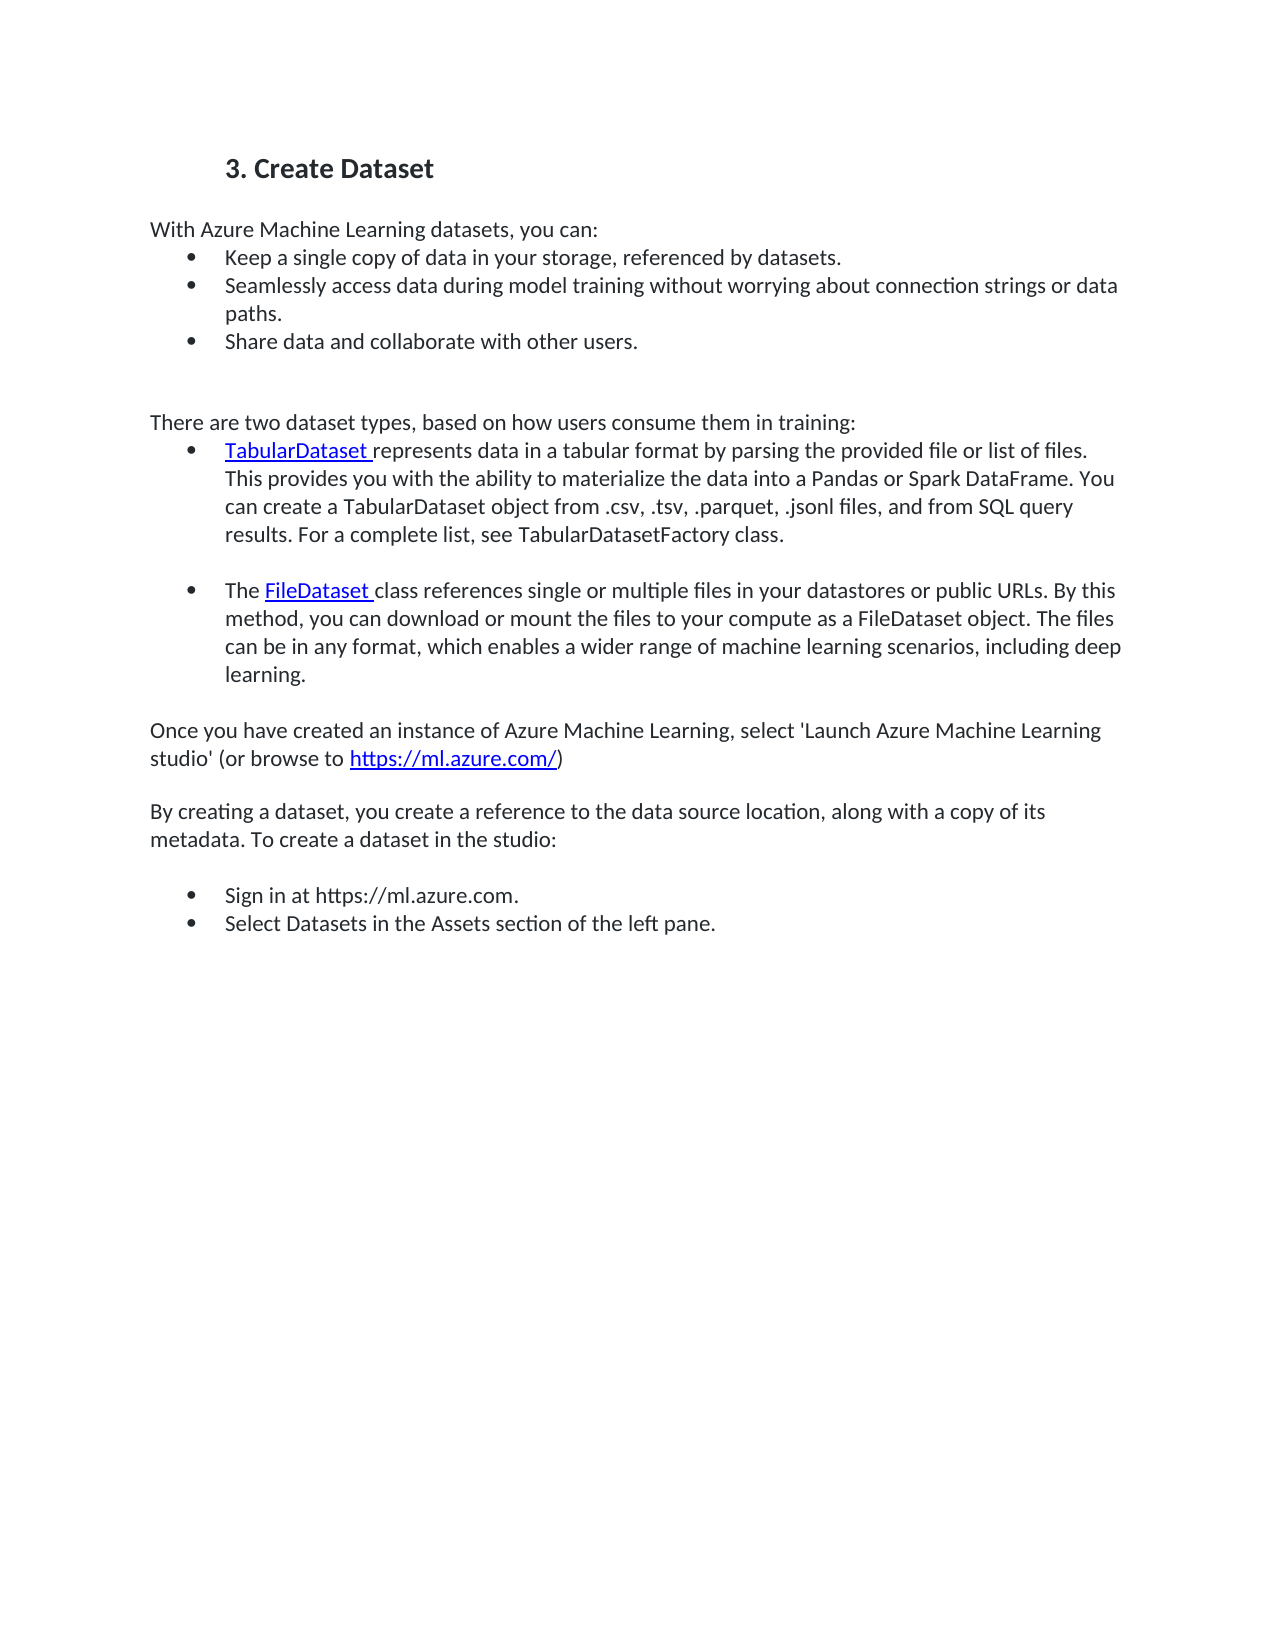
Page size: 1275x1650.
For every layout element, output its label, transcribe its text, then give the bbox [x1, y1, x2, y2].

list Share data and collaborate with other users. [187, 327, 1125, 355]
list The FileDataset class references single or multiple files in your datastores or public URLs. By this method, you can download or mount the files to your compute as a FileDataset object. The files can be in any format, which enables a wider range of machine learning scenarios, including deep learning. [187, 576, 1125, 688]
list TabularDataset represents data in a tabular format by parsing the provided file or list of files. This provides you with the ability to materialize the data into a Pandas or Spark DataFrame. You can create a TabularDataset object from .csv, .tsv, .parquet, .jsonl files, and from SQL query results. For a complete list, see TabularDatasetFactory class. [187, 436, 1125, 548]
list Keep a single copy of data in your storage, referenced by datasets. [187, 243, 1125, 271]
list Select Datasets in the Assets section of the left pane. [187, 909, 1125, 937]
text Once you have created an instance of Azure Machine Learning, select 'Launch Azure Machine Learning studio' (or browse to https://ml.azure.com/) [150, 716, 1125, 772]
list Seamlessly access data during model training without worrying about connection strings or data paths. [187, 271, 1125, 327]
text There are two dataset types, based on how users consume them in training: [150, 408, 1125, 436]
list Sign in at https://ml.azure.com. [187, 881, 1125, 909]
text By creating a dataset, you create a reference to the data source location, along with a copy of its metadata. To create a dataset in the studio: [150, 797, 1125, 853]
text 3. Create Dataset [225, 150, 1125, 186]
text With Azure Machine Learning datasets, you can: [150, 215, 1125, 243]
